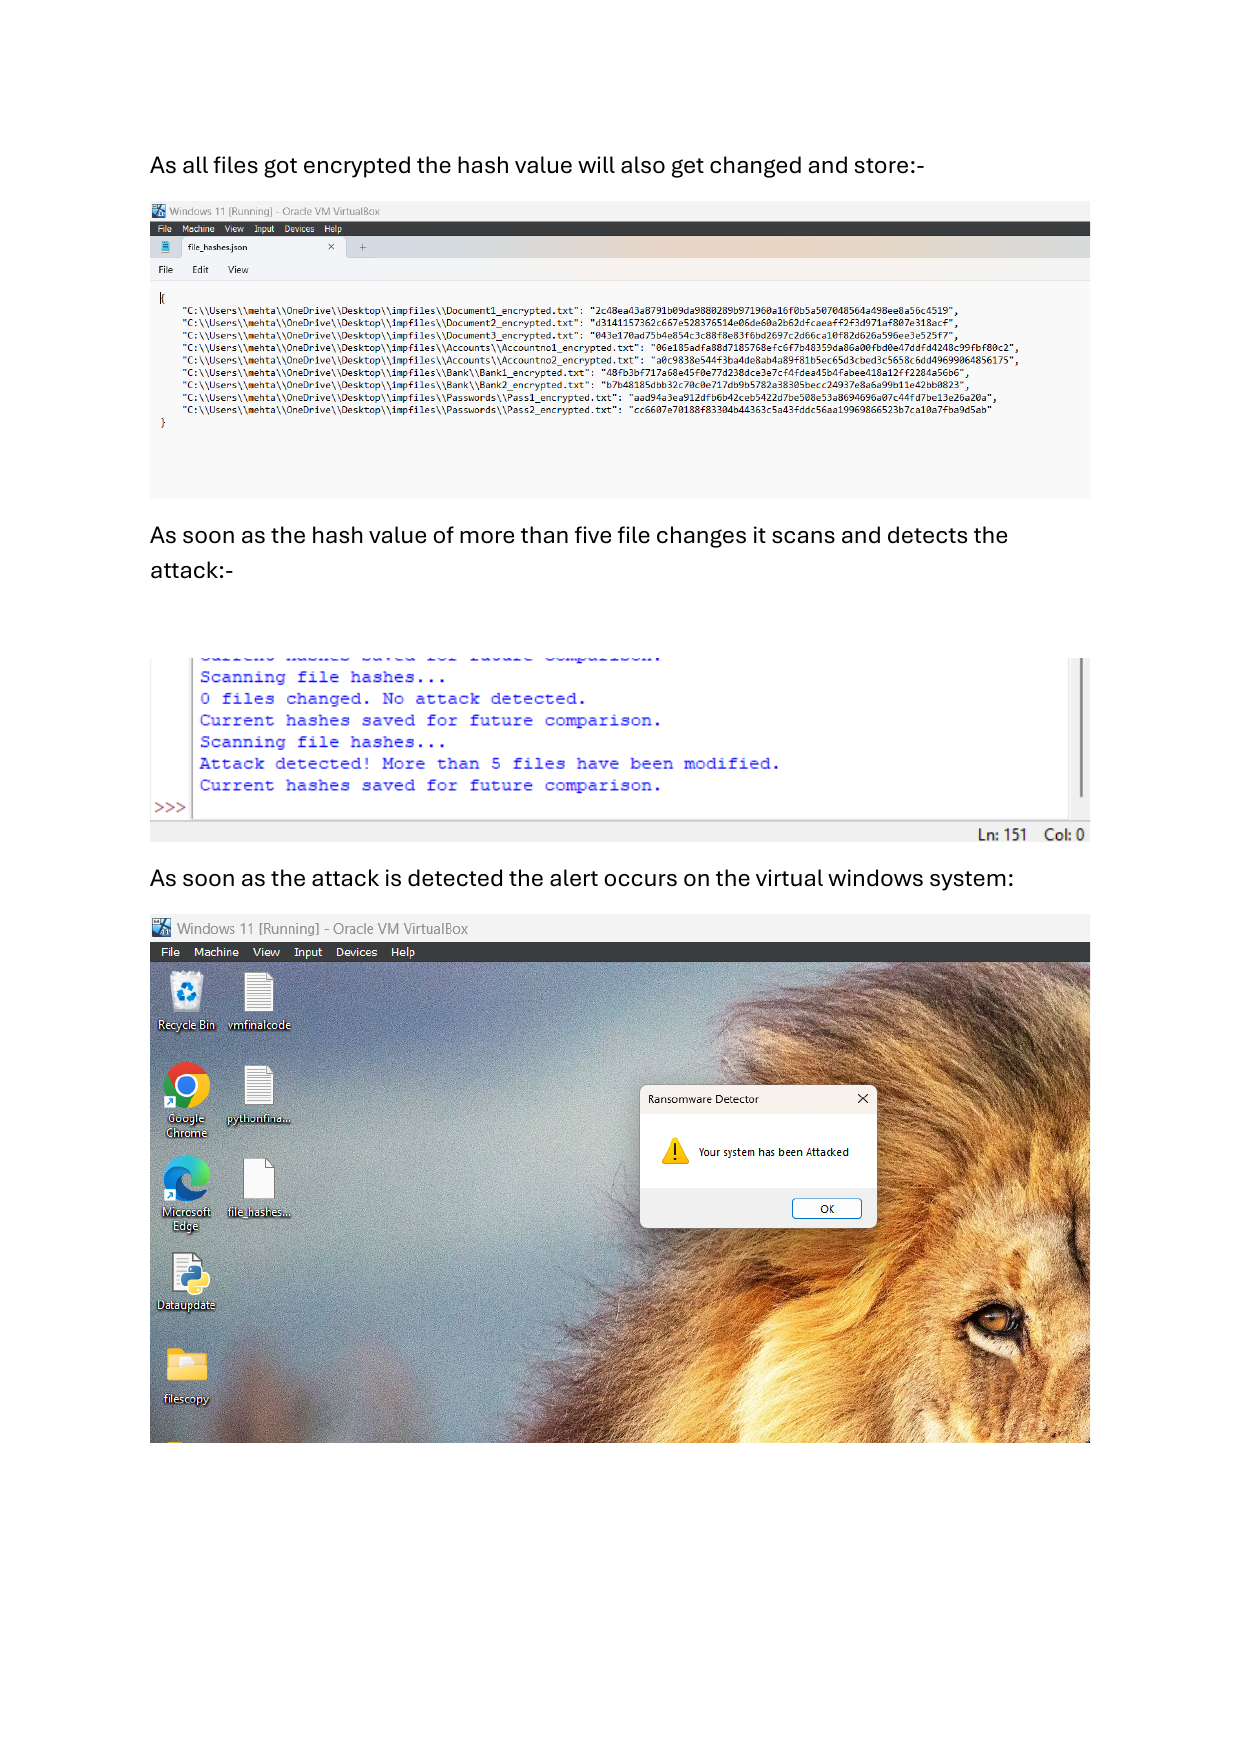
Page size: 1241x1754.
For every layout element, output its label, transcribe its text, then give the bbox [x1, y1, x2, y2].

text As soon as the hash value of more than five file changes it scans and detects the attack:- [150, 520, 1090, 586]
picture [150, 201, 1091, 499]
text As all files got encrypted the hash value will also get changed and store:- [150, 150, 1090, 181]
picture [150, 914, 1091, 1443]
text As soon as the attack is detected the alert occurs on the virtual windows system: [150, 862, 1090, 893]
picture [150, 658, 1091, 842]
